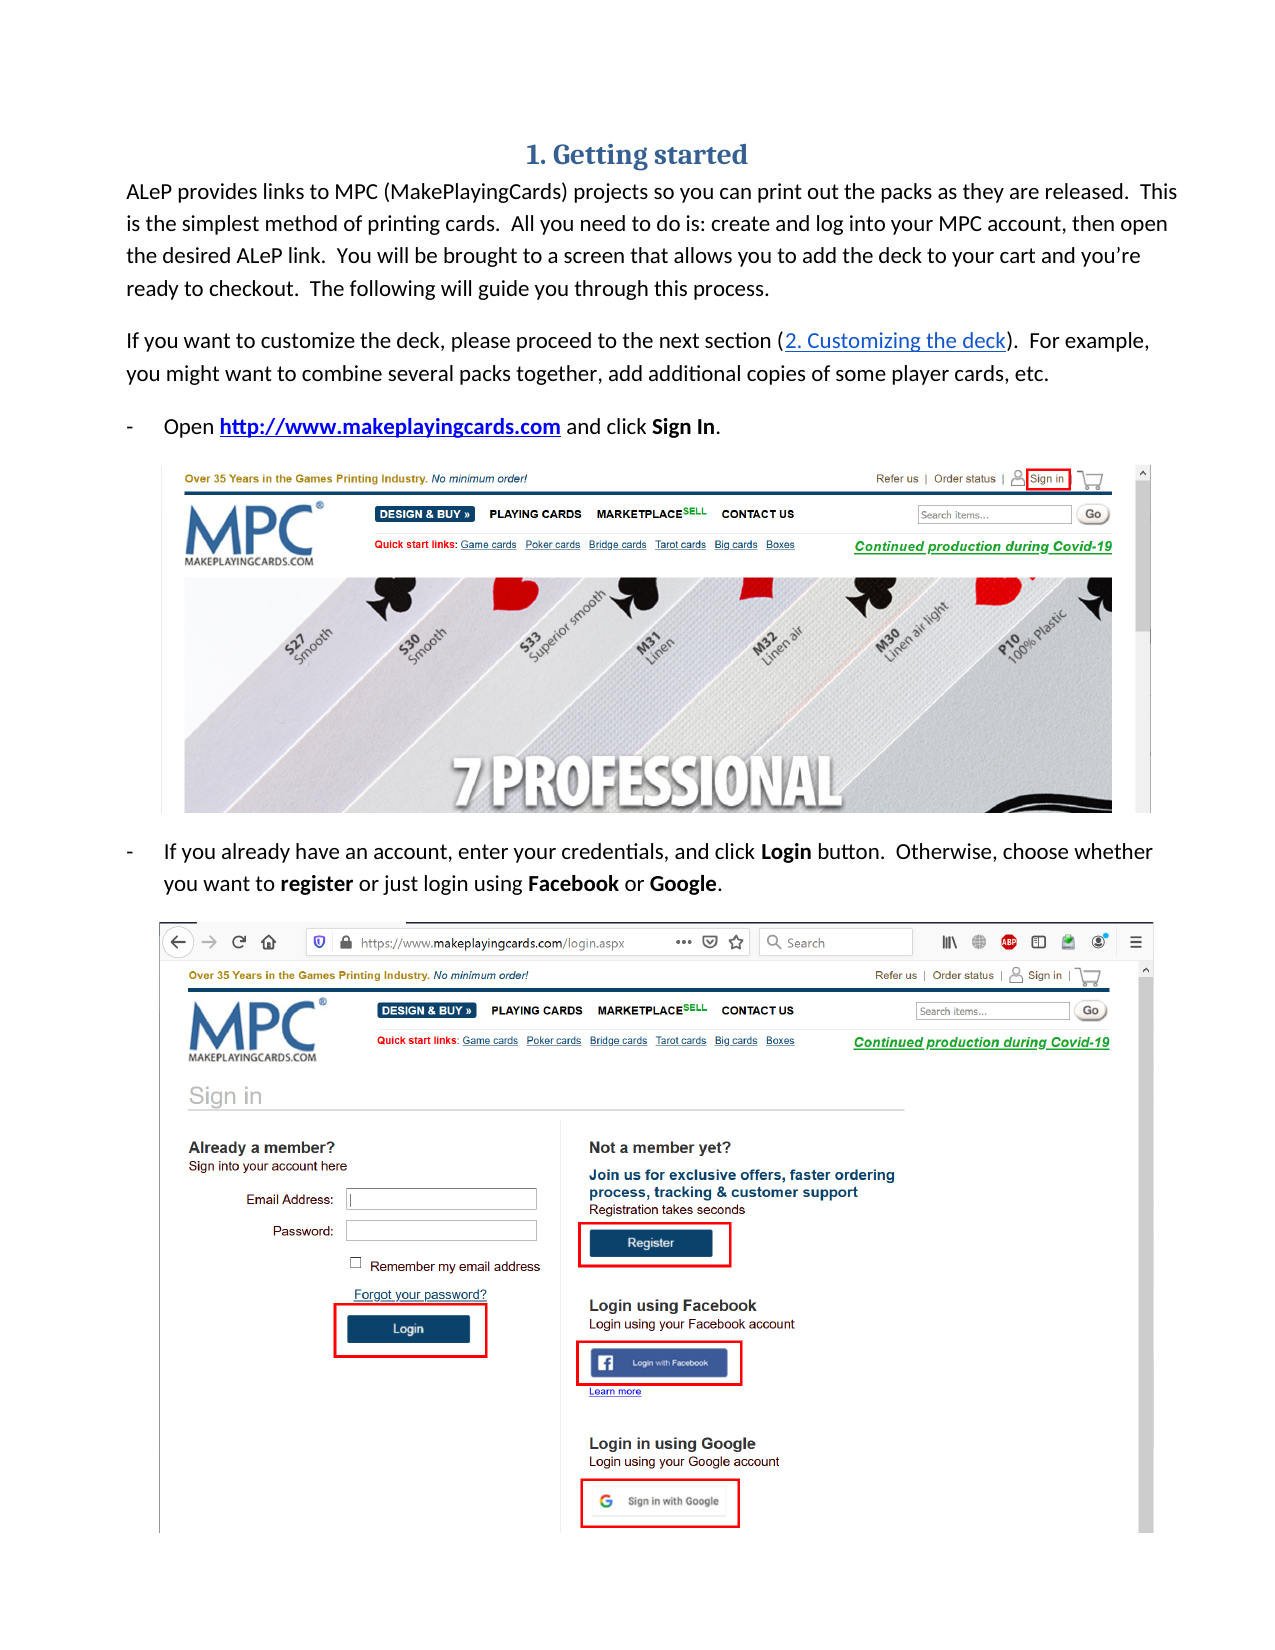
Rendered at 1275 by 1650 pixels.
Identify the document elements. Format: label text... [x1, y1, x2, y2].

picture [159, 922, 1154, 1533]
picture [161, 465, 1151, 813]
text If you want to customize the deck, please proceed to the next section (2. Customizing the deck). For example, you might want to combine several packs together, add additional copies of some player cards, etc. [126, 327, 1186, 387]
text ALeP provides links to MPC (MakePlayingCards) projects so you can print out the packs as they are released. This is the simplest method of printing cards. All you need to do is: create and log into your MPC account, then open the desired ALeP link. You will be brought to a screen that allows you to add the deck to your cart and you’re ready to checkout. The following will guide you through this process. [126, 177, 1186, 302]
list If you already have an account, enter your credentials, and click Login button. Otherwise, choose whether you want to register or just login using Facebook or Google. [126, 837, 1186, 898]
list Open http://www.makeplayingcards.com and click Sign In. [126, 412, 1186, 440]
subtitle 1. Getting started [88, 138, 1186, 172]
